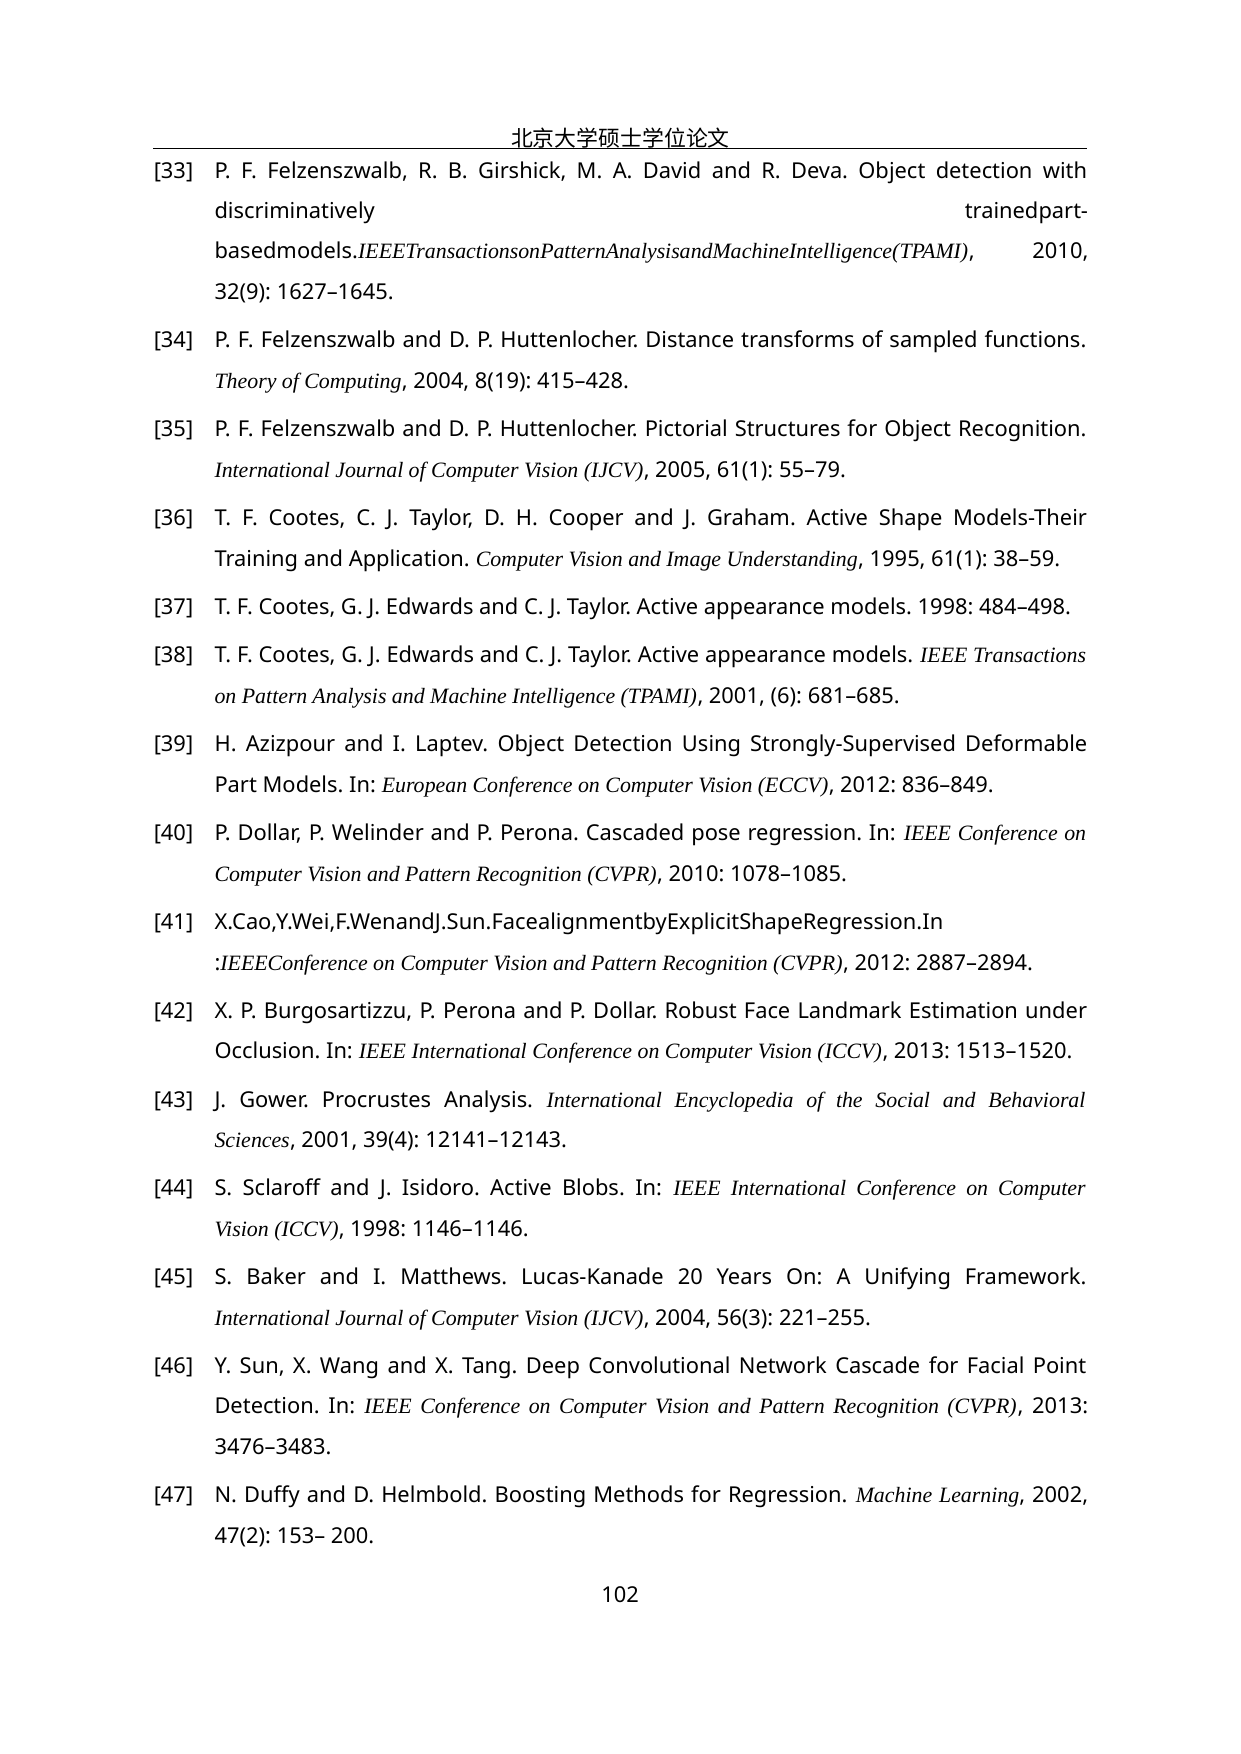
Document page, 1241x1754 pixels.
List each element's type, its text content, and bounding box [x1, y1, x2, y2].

list H. Azizpour and I. Laptev. Object Detection Using Strongly-Supervised Deformable Part Models. In: European Conference on Computer Vision (ECCV), 2012: 836–849. [153, 728, 1088, 798]
list Y. Sun, X. Wang and X. Tang. Deep Convolutional Network Cascade for Facial Point Detection. In: IEEE Conference on Computer Vision and Pattern Recognition (CVPR), 2013: 3476–3483. [153, 1350, 1088, 1461]
list P. F. Felzenszwalb, R. B. Girshick, M. A. David and R. Deva. Object detection with discriminatively trainedpart-basedmodels.IEEETransactionsonPatternAnalysisandMachineIntelligence(TPAMI), 2010, 32(9): 1627–1645. [153, 155, 1088, 306]
list X.Cao,Y.Wei,F.WenandJ.Sun.FacealignmentbyExplicitShapeRegression.In:IEEEConference on Computer Vision and Pattern Recognition (CVPR), 2012: 2887–2894. [153, 906, 1088, 976]
list T. F. Cootes, G. J. Edwards and C. J. Taylor. Active appearance models. 1998: 484–498. [153, 591, 1088, 621]
list X. P. Burgosartizzu, P. Perona and P. Dollar. Robust Face Landmark Estimation under Occlusion. In: IEEE International Conference on Computer Vision (ICCV), 2013: 1513–1520. [153, 995, 1088, 1065]
list P. F. Felzenszwalb and D. P. Huttenlocher. Distance transforms of sampled functions. Theory of Computing, 2004, 8(19): 415–428. [153, 324, 1088, 395]
list P. F. Felzenszwalb and D. P. Huttenlocher. Pictorial Structures for Object Recognition. International Journal of Computer Vision (IJCV), 2005, 61(1): 55–79. [153, 413, 1088, 484]
list S. Baker and I. Matthews. Lucas-Kanade 20 Years On: A Unifying Framework. International Journal of Computer Vision (IJCV), 2004, 56(3): 221–255. [153, 1261, 1088, 1331]
list N. Duffy and D. Helmbold. Boosting Methods for Regression. Machine Learning, 2002, 47(2): 153– 200. [153, 1479, 1088, 1550]
list T. F. Cootes, G. J. Edwards and C. J. Taylor. Active appearance models. IEEE Transactions on Pattern Analysis and Machine Intelligence (TPAMI), 2001, (6): 681–685. [153, 639, 1088, 709]
list T. F. Cootes, C. J. Taylor, D. H. Cooper and J. Graham. Active Shape Models-Their Training and Application. Computer Vision and Image Understanding, 1995, 61(1): 38–59. [153, 502, 1088, 573]
list J. Gower. Procrustes Analysis. International Encyclopedia of the Social and Behavioral Sciences, 2001, 39(4): 12141–12143. [153, 1084, 1088, 1154]
list P. Dollar, P. Welinder and P. Perona. Cascaded pose regression. In: IEEE Conference on Computer Vision and Pattern Recognition (CVPR), 2010: 1078–1085. [153, 817, 1088, 887]
list S. Sclaroff and J. Isidoro. Active Blobs. In: IEEE International Conference on Computer Vision (ICCV), 1998: 1146–1146. [153, 1172, 1088, 1242]
